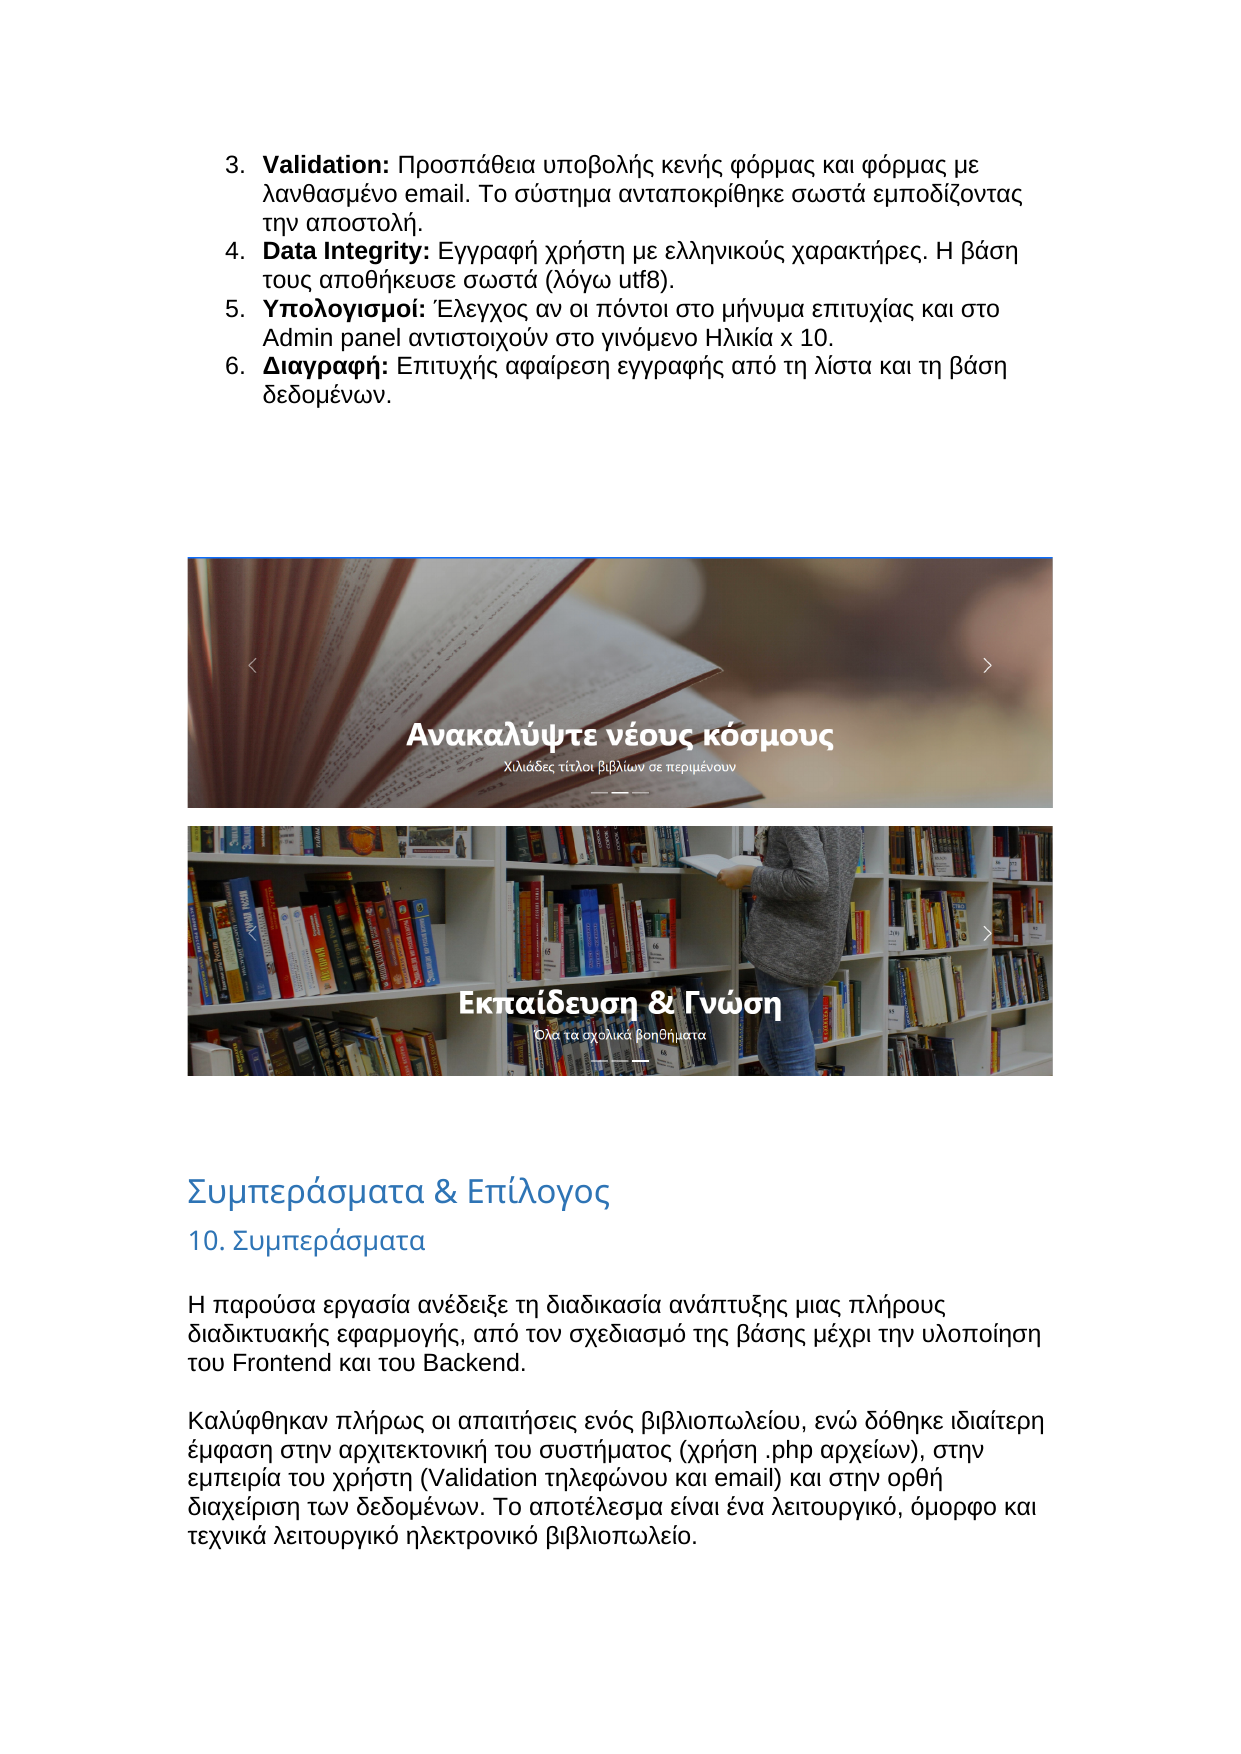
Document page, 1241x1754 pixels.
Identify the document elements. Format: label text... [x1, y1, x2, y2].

text Η παρούσα εργασία ανέδειξε τη διαδικασία ανάπτυξης μιας πλήρους διαδικτυακής εφαρμογής, από τον σχεδιασμό της βάσης μέχρι την υλοποίηση του Frontend και του Backend. [187, 1290, 1053, 1377]
picture [187, 557, 1053, 808]
text Καλύφθηκαν πλήρως οι απαιτήσεις ενός βιβλιοπωλείου, ενώ δόθηκε ιδιαίτερη έμφαση στην αρχιτεκτονική του συστήματος (χρήση .php αρχείων), στην εμπειρία του χρήστη (Validation τηλεφώνου και email) και στην ορθή διαχείριση των δεδομένων. Το αποτέλεσμα είναι ένα λειτουργικό, όμορφο και τεχνικά λειτουργικό ηλεκτρονικό βιβλιοπωλείο. [187, 1406, 1053, 1549]
picture [187, 826, 1053, 1076]
list Διαγραφή: Επιτυχής αφαίρεση εγγραφής από τη λίστα και τη βάση δεδομένων. [225, 351, 1053, 409]
subtitle Συμπεράσματα & Επίλογος [187, 1168, 1053, 1214]
list Υπολογισμοί: Έλεγχος αν οι πόντοι στο μήνυμα επιτυχίας και στο Admin panel αντιστοιχούν στο γινόμενο Ηλικία x 10. [225, 294, 1053, 351]
list Data Integrity: Εγγραφή χρήστη με ελληνικούς χαρακτήρες. Η βάση τους αποθήκευσε σωστά (λόγω utf8). [225, 236, 1053, 294]
subtitle 10. Συμπεράσματα [187, 1221, 1053, 1258]
list Validation: Προσπάθεια υποβολής κενής φόρμας και φόρμας με λανθασμένο email. Το σύστημα ανταποκρίθηκε σωστά εμποδίζοντας την αποστολή. [225, 150, 1053, 236]
